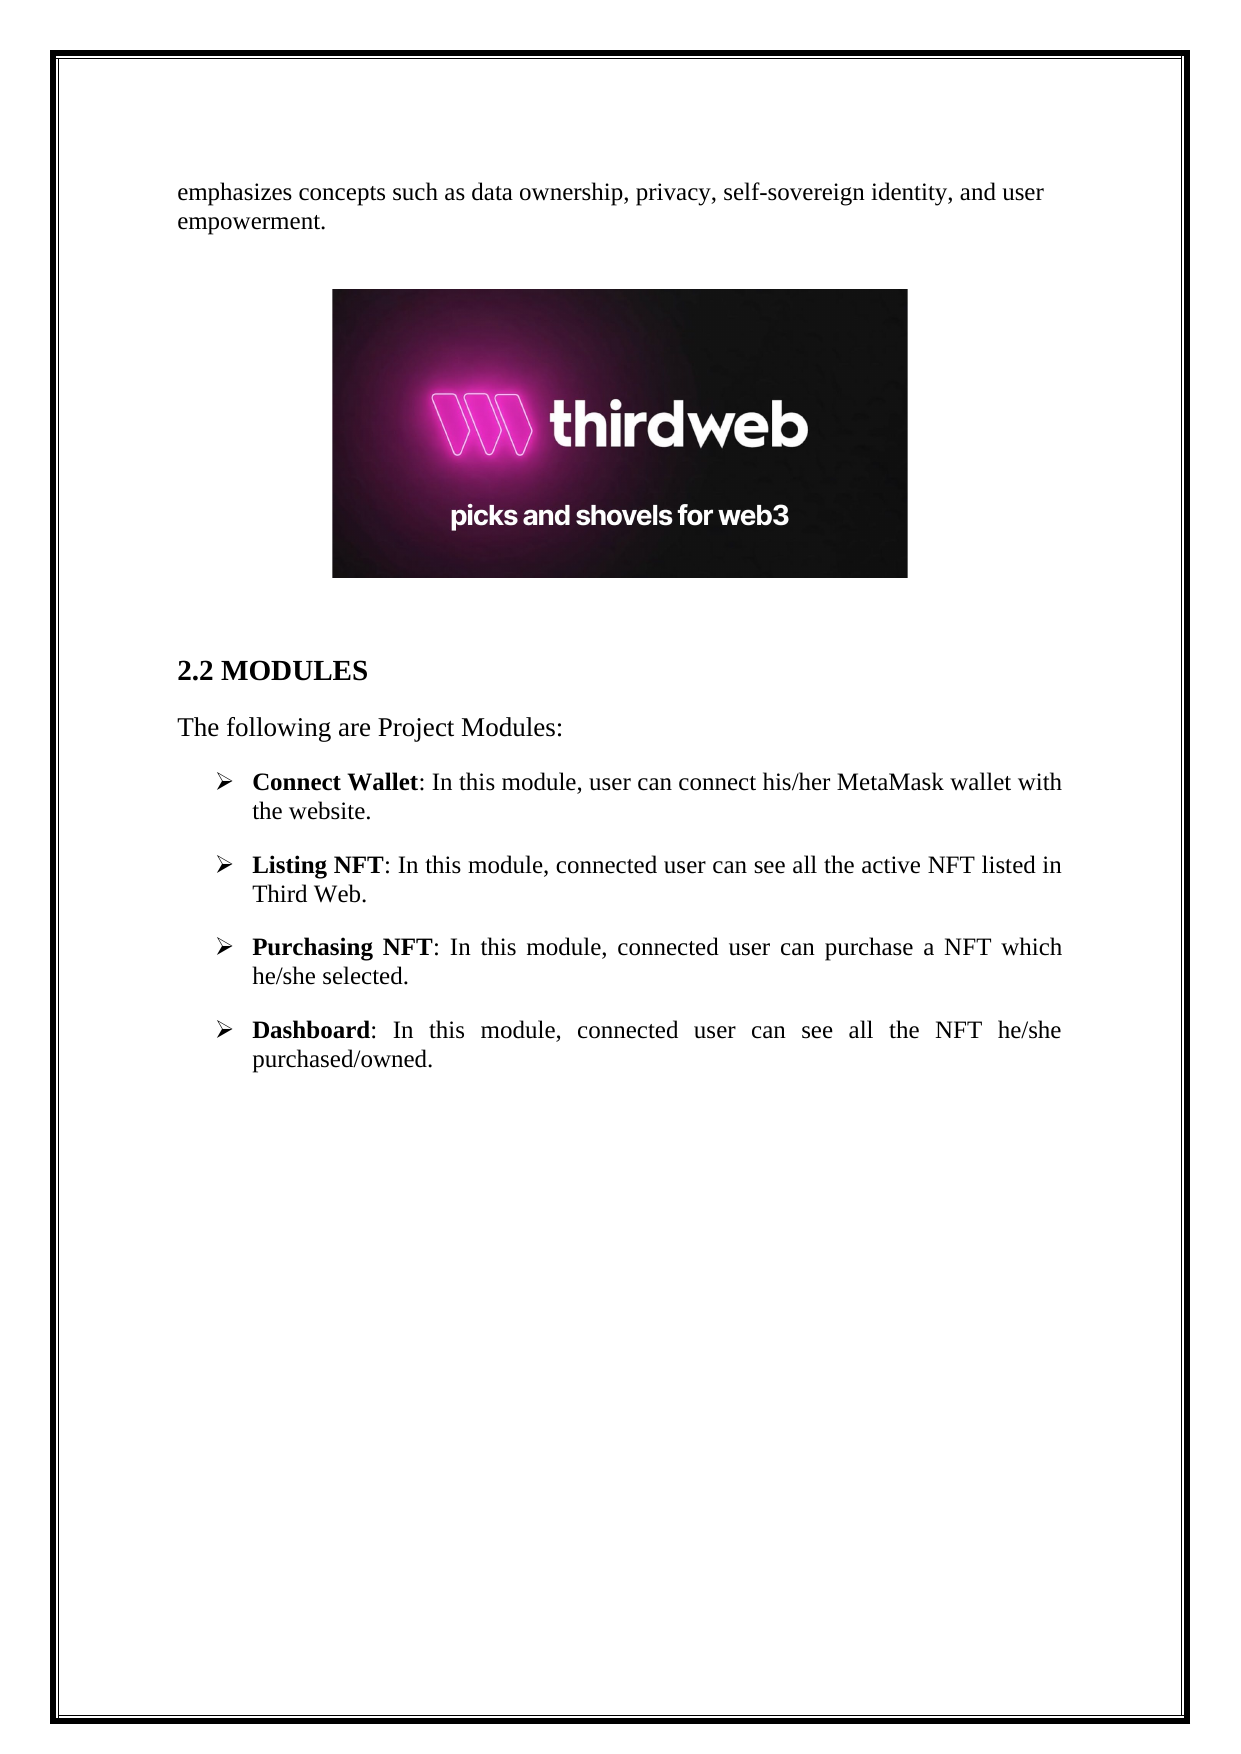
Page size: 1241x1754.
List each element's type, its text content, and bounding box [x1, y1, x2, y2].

list Connect Wallet: In this module, user can connect his/her MetaMask wallet with the website. [214, 767, 1063, 825]
text The following are Project Modules: [177, 711, 1063, 742]
list Purchasing NFT: In this module, connected user can purchase a NFT which he/she selected. [214, 932, 1063, 990]
list Dashboard: In this module, connected user can see all the NFT he/she purchased/owned. [214, 1015, 1063, 1072]
list Listing NFT: In this module, connected user can see all the active NFT listed in Third Web. [214, 850, 1063, 907]
picture [332, 289, 908, 578]
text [177, 177, 1063, 234]
text 2.2 MODULES [177, 653, 1063, 686]
